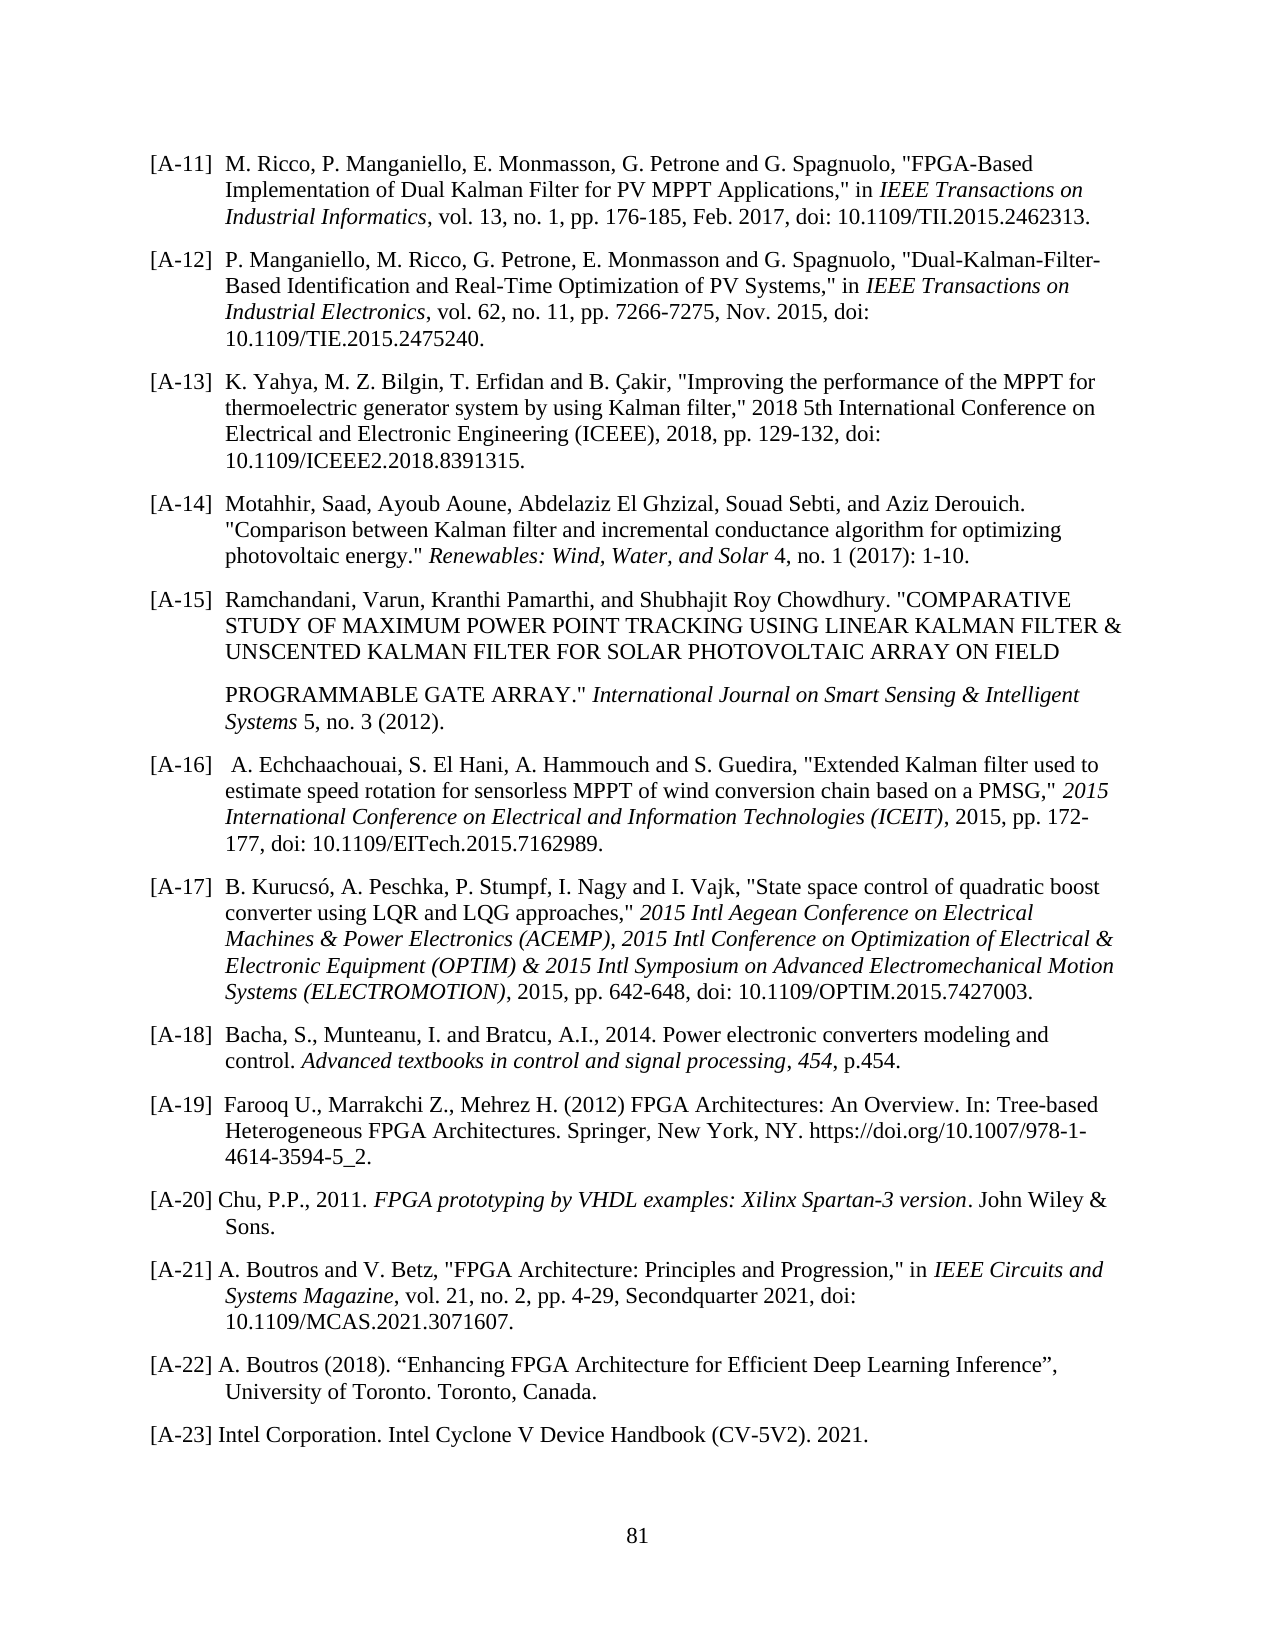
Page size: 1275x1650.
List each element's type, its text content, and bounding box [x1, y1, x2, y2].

text [A-14] Motahhir, Saad, Ayoub Aoune, Abdelaziz El Ghzizal, Souad Sebti, and Aziz Derouich. "Comparison between Kalman filter and incremental conductance algorithm for optimizing photovoltaic energy." Renewables: Wind, Water, and Solar 4, no. 1 (2017): 1-10. [150, 490, 1125, 569]
text [A-17] B. Kurucsó, A. Peschka, P. Stumpf, I. Nagy and I. Vajk, "State space control of quadratic boost converter using LQR and LQG approaches," 2015 Intl Aegean Conference on Electrical Machines & Power Electronics (ACEMP), 2015 Intl Conference on Optimization of Electrical & Electronic Equipment (OPTIM) & 2015 Intl Symposium on Advanced Electromechanical Motion Systems (ELECTROMOTION), 2015, pp. 642-648, doi: 10.1109/OPTIM.2015.7427003. [150, 873, 1125, 1004]
text [A-13] K. Yahya, M. Z. Bilgin, T. Erfidan and B. Çakir, "Improving the performance of the MPPT for thermoelectric generator system by using Kalman filter," 2018 5th International Conference on Electrical and Electronic Engineering (ICEEE), 2018, pp. 129-132, doi: 10.1109/ICEEE2.2018.8391315. [150, 368, 1125, 473]
text [A-23] Intel Corporation. Intel Cyclone V Device Handbook (CV-5V2). 2021. [150, 1421, 1125, 1447]
text [A-15] Ramchandani, Varun, Kranthi Pamarthi, and Shubhajit Roy Chowdhury. "COMPARATIVE STUDY OF MAXIMUM POWER POINT TRACKING USING LINEAR KALMAN FILTER & UNSCENTED KALMAN FILTER FOR SOLAR PHOTOVOLTAIC ARRAY ON FIELD [150, 586, 1125, 665]
text [A-21] A. Boutros and V. Betz, "FPGA Architecture: Principles and Progression," in IEEE Circuits and Systems Magazine, vol. 21, no. 2, pp. 4-29, Secondquarter 2021, doi: 10.1109/MCAS.2021.3071607. [150, 1256, 1125, 1335]
text PROGRAMMABLE GATE ARRAY." International Journal on Smart Sensing & Intelligent Systems 5, no. 3 (2012). [150, 681, 1125, 734]
text [A-18] Bacha, S., Munteanu, I. and Bratcu, A.I., 2014. Power electronic converters modeling and control. Advanced textbooks in control and signal processing, 454, p.454. [150, 1021, 1125, 1074]
text [A-16] A. Echchaachouai, S. El Hani, A. Hammouch and S. Guedira, "Extended Kalman filter used to estimate speed rotation for sensorless MPPT of wind conversion chain based on a PMSG," 2015 International Conference on Electrical and Information Technologies (ICEIT), 2015, pp. 172-177, doi: 10.1109/EITech.2015.7162989. [150, 751, 1125, 856]
text [A-20] Chu, P.P., 2011. FPGA prototyping by VHDL examples: Xilinx Spartan-3 version. John Wiley & Sons. [150, 1186, 1125, 1239]
text [A-22] A. Boutros (2018). “Enhancing FPGA Architecture for Efficient Deep Learning Inference”, University of Toronto. Toronto, Canada. [150, 1351, 1125, 1404]
text [A-19] Farooq U., Marrakchi Z., Mehrez H. (2012) FPGA Architectures: An Overview. In: Tree-based Heterogeneous FPGA Architectures. Springer, New York, NY. https://doi.org/10.1007/978-1-4614-3594-5_2. [150, 1091, 1125, 1170]
text [A-11] M. Ricco, P. Manganiello, E. Monmasson, G. Petrone and G. Spagnuolo, "FPGA-Based Implementation of Dual Kalman Filter for PV MPPT Applications," in IEEE Transactions on Industrial Informatics, vol. 13, no. 1, pp. 176-185, Feb. 2017, doi: 10.1109/TII.2015.2462313. [150, 150, 1125, 229]
text [A-12] P. Manganiello, M. Ricco, G. Petrone, E. Monmasson and G. Spagnuolo, "Dual-Kalman-Filter-Based Identification and Real-Time Optimization of PV Systems," in IEEE Transactions on Industrial Electronics, vol. 62, no. 11, pp. 7266-7275, Nov. 2015, doi: 10.1109/TIE.2015.2475240. [150, 246, 1125, 351]
